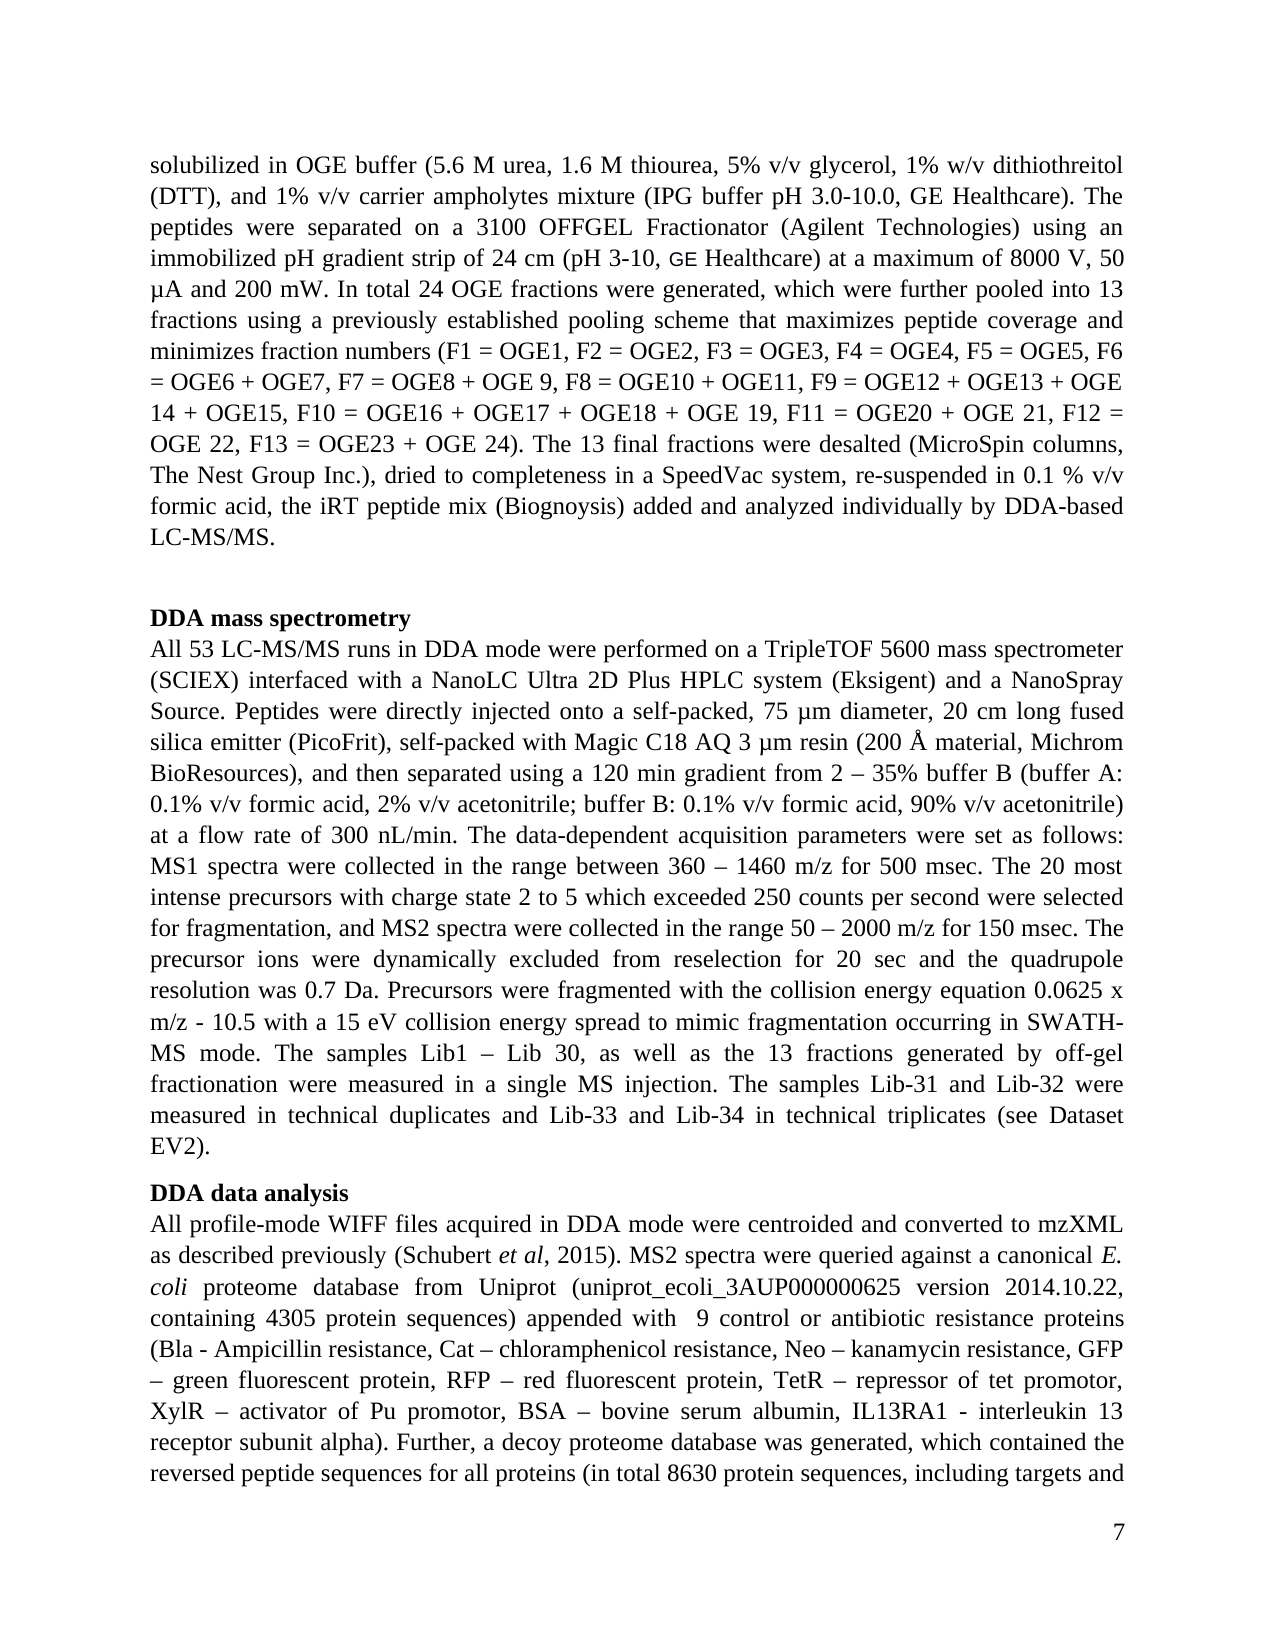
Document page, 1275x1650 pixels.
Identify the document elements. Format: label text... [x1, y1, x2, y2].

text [150, 1209, 1125, 1487]
subtitle DDA mass spectrometry [150, 603, 1125, 632]
text All 53 LC-MS/MS runs in DDA mode were performed on a TripleTOF 5600 mass spectrometer (SCIEX) interfaced with a NanoLC Ultra 2D Plus HPLC system (Eksigent) and a NanoSpray Source. Peptides were directly injected onto a self-packed, 75 µm diameter, 20 cm long fused silica emitter (PicoFrit), self-packed with Magic C18 AQ 3 µm resin (200 Å material, Michrom BioResources), and then separated using a 120 min gradient from 2 – 35% buffer B (buffer A: 0.1% v/v formic acid, 2% v/v acetonitrile; buffer B: 0.1% v/v formic acid, 90% v/v acetonitrile) at a flow rate of 300 nL/min. The data-dependent acquisition parameters were set as follows: MS1 spectra were collected in the range between 360 – 1460 m/z for 500 msec. The 20 most intense precursors with charge state 2 to 5 which exceeded 250 counts per second were selected for fragmentation, and MS2 spectra were collected in the range 50 – 2000 m/z for 150 msec. The precursor ions were dynamically excluded from reselection for 20 sec and the quadrupole resolution was 0.7 Da. Precursors were fragmented with the collision energy equation 0.0625 x m/z - 10.5 with a 15 eV collision energy spread to mimic fragmentation occurring in SWATH-MS mode. The samples Lib1 – Lib 30, as well as the 13 fractions generated by off-gel fractionation were measured in a single MS injection. The samples Lib-31 and Lib-32 were measured in technical duplicates and Lib-33 and Lib-34 in technical triplicates (see Dataset EV2). [150, 634, 1125, 1159]
subtitle DDA data analysis [150, 1178, 1125, 1207]
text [150, 150, 1125, 551]
